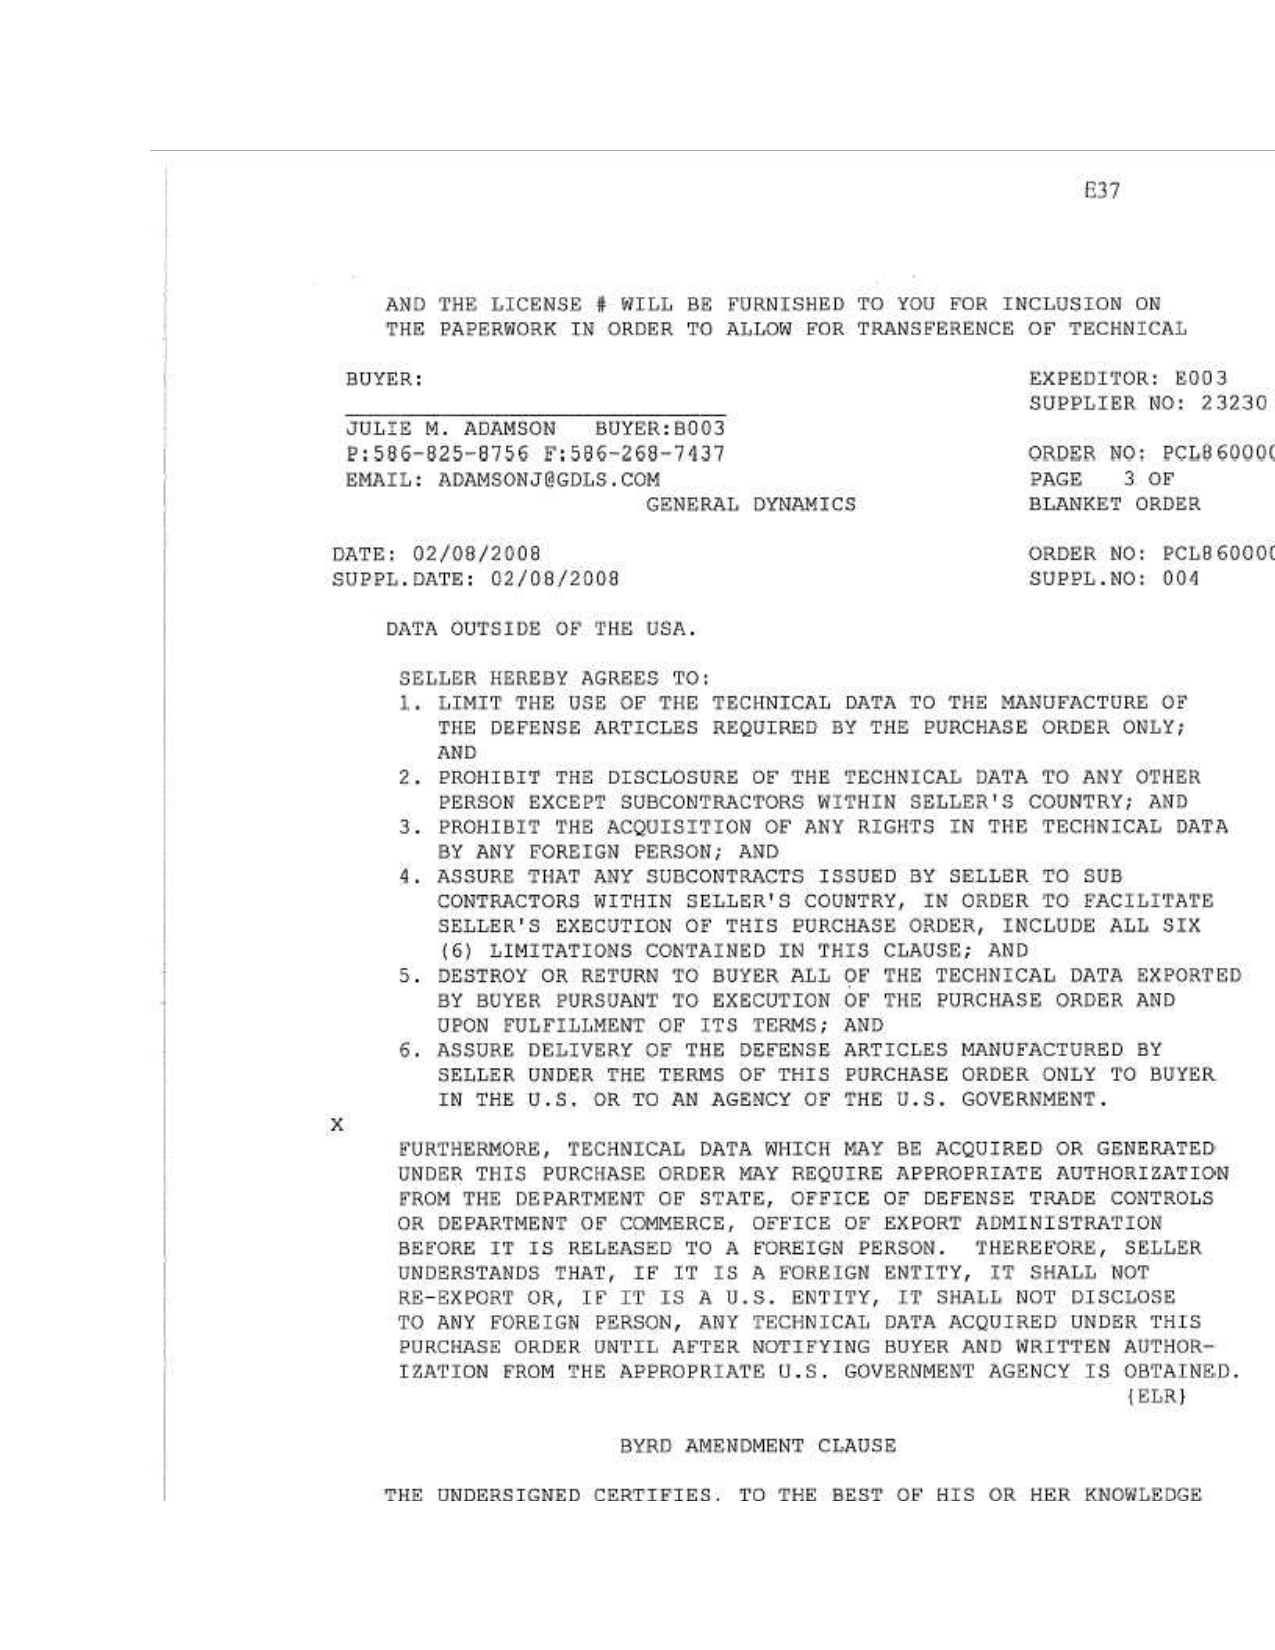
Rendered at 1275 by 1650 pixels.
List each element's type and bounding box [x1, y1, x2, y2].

picture [150, 150, 1275, 1501]
